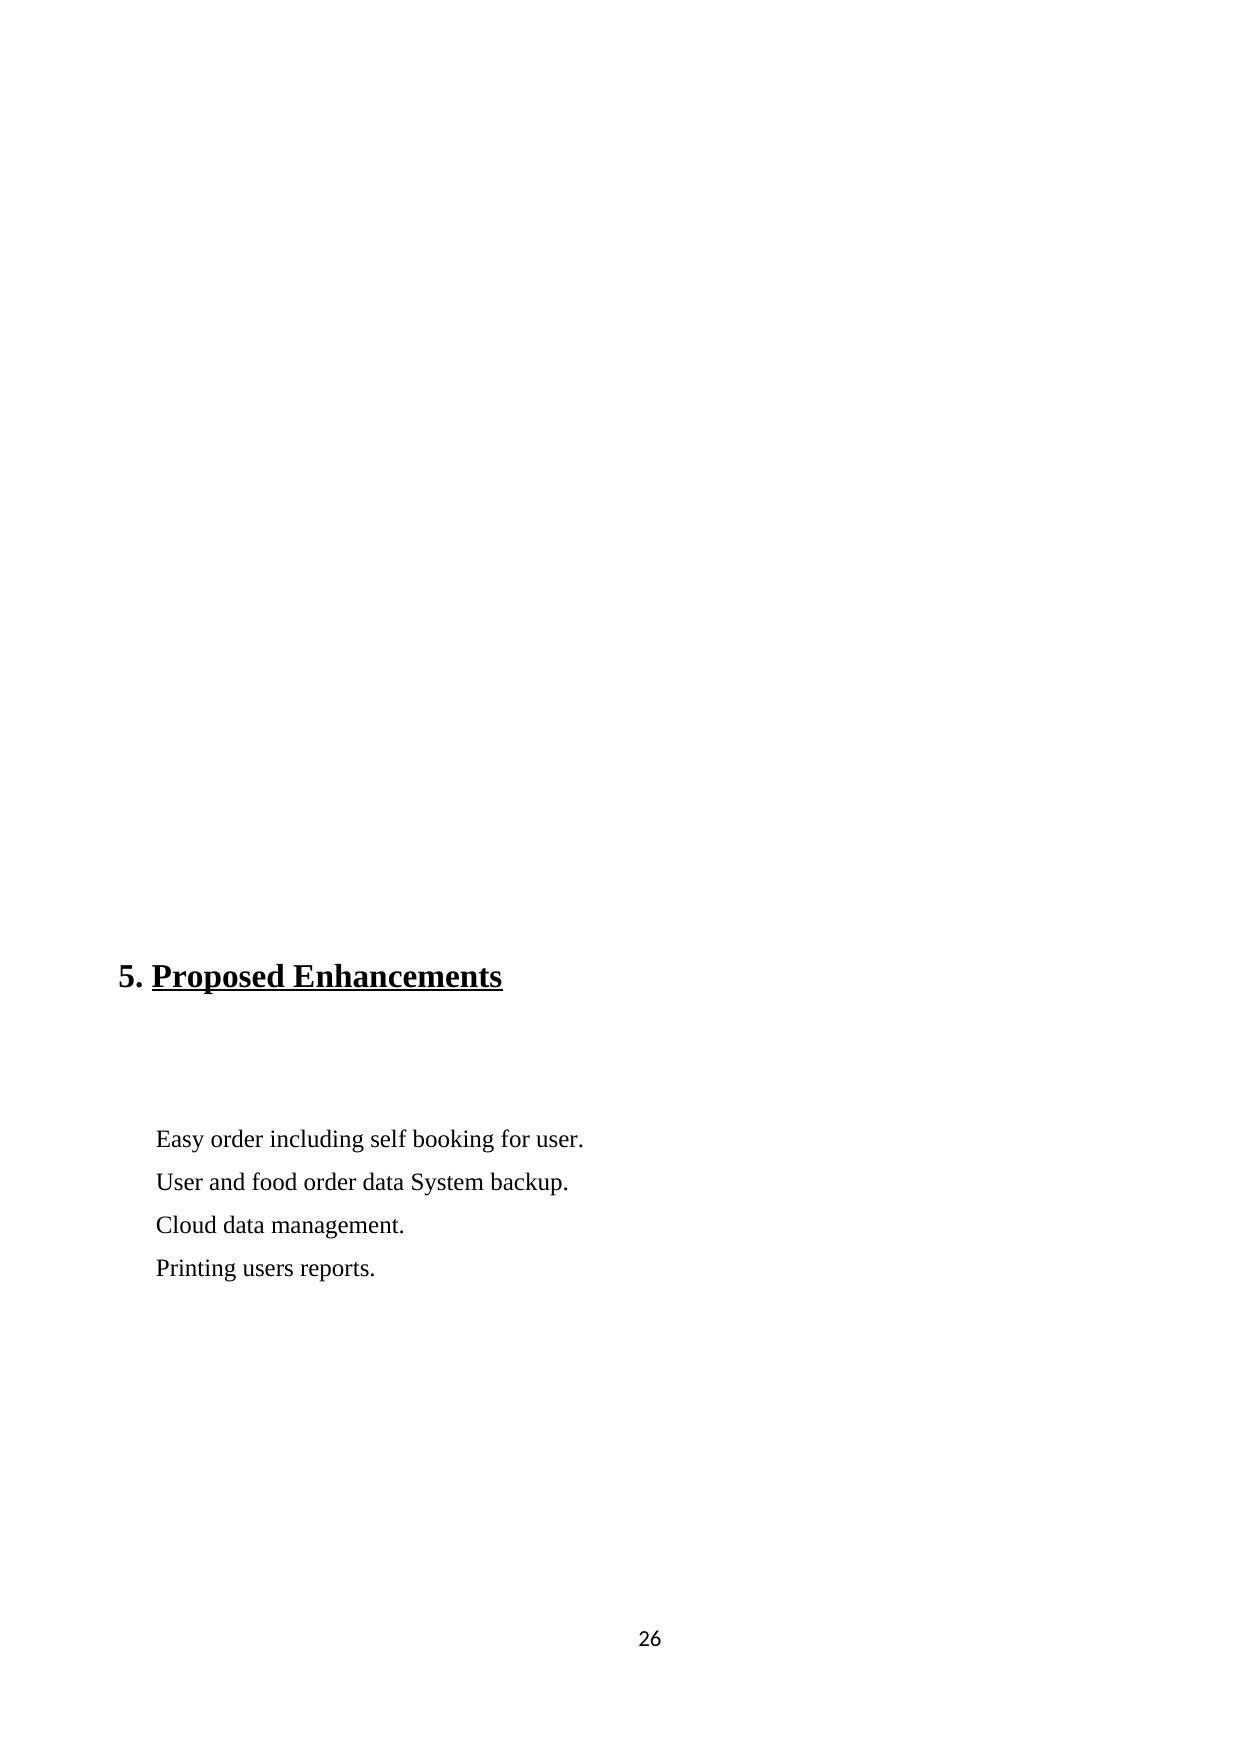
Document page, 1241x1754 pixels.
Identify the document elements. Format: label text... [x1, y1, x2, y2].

text 5. Proposed Enhancements [118, 956, 1181, 994]
list User and food order data System backup. [156, 1167, 1181, 1196]
list Cloud data management. [156, 1210, 1181, 1239]
list Easy order including self booking for user. [156, 1124, 1181, 1153]
list Printing users reports. [156, 1253, 1181, 1282]
